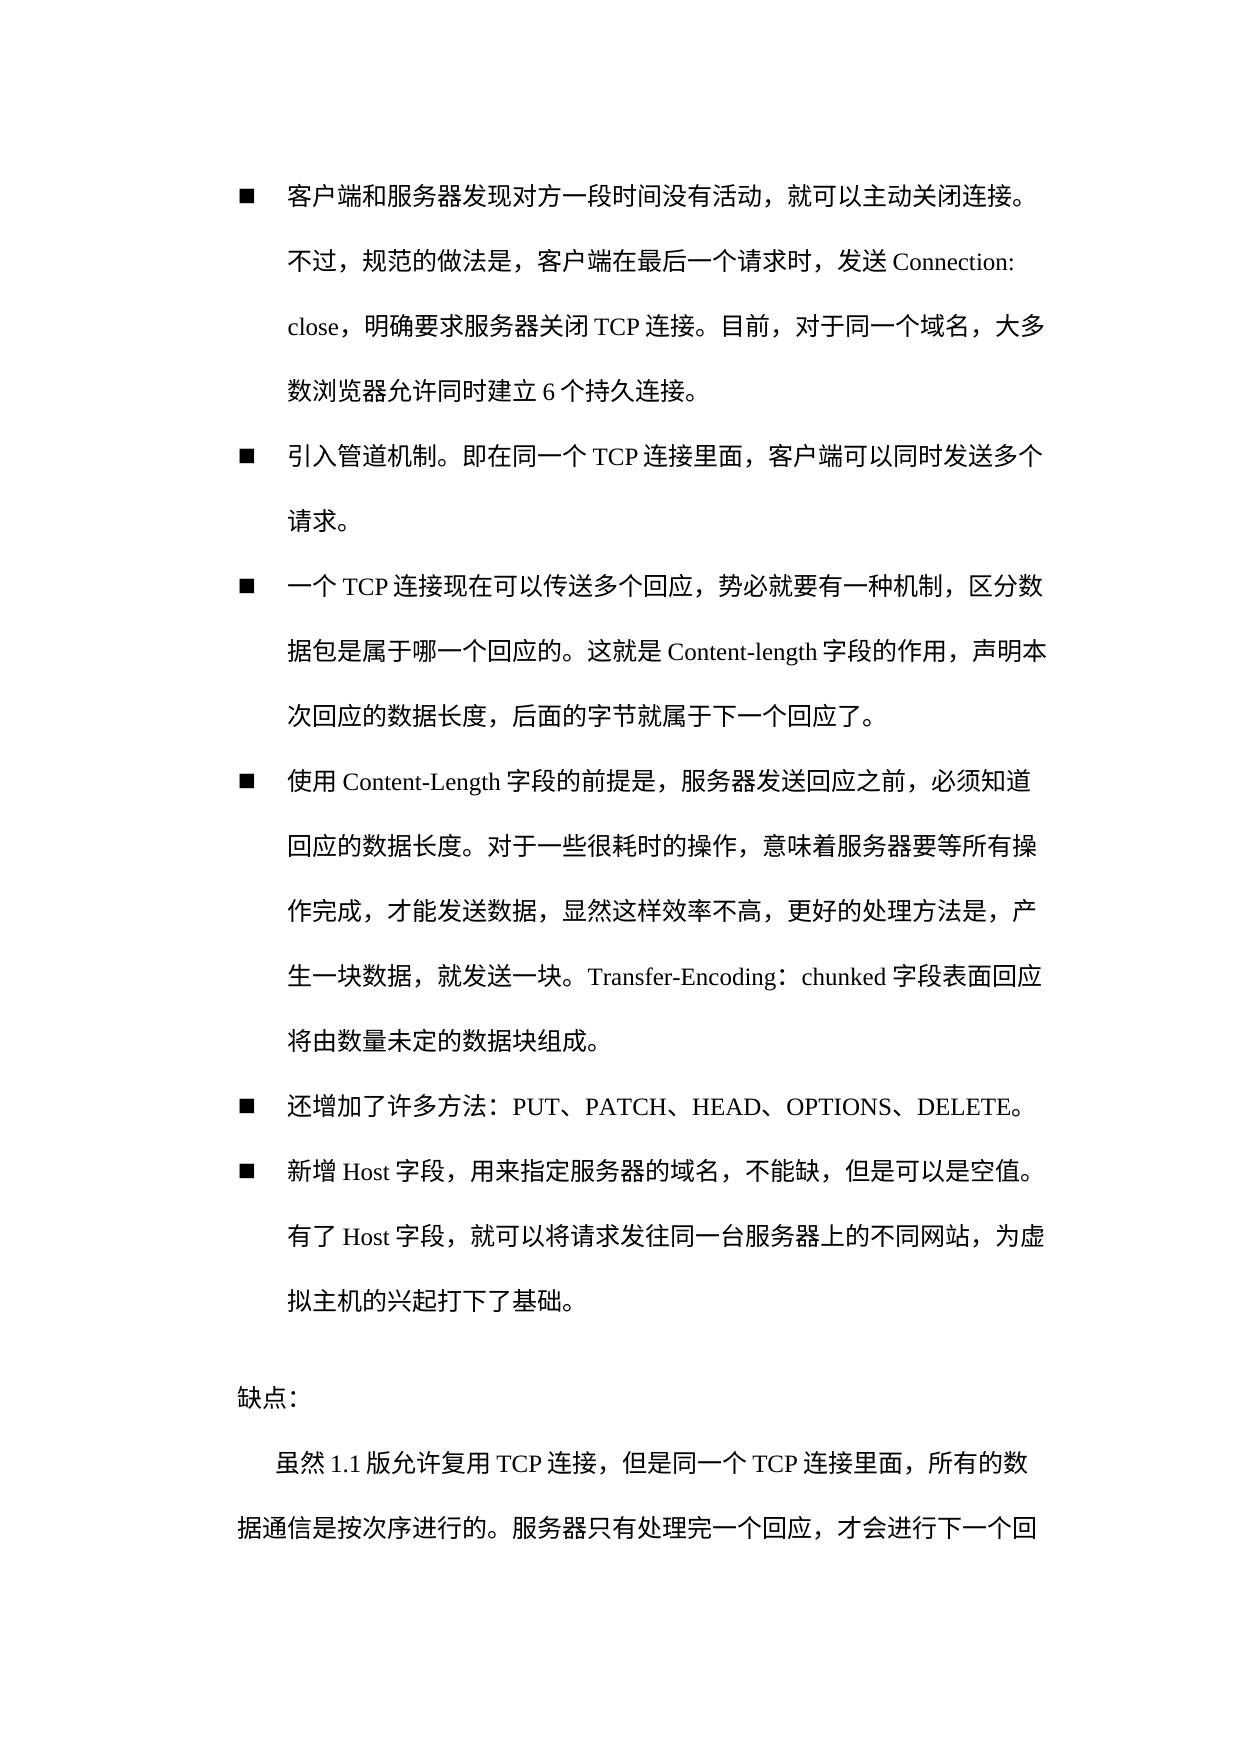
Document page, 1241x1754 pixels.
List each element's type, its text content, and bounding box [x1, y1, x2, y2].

list 一个TCP连接现在可以传送多个回应，势必就要有一种机制，区分数据包是属于哪一个回应的。这就是Content-length字段的作用，声明本次回应的数据长度，后面的字节就属于下一个回应了。 [237, 552, 1053, 747]
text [237, 1429, 1053, 1559]
list 新增Host字段，用来指定服务器的域名，不能缺，但是可以是空值。有了Host字段，就可以将请求发往同一台服务器上的不同网站，为虚拟主机的兴起打下了基础。 [237, 1137, 1053, 1332]
list 还增加了许多方法：PUT、PATCH、HEAD、OPTIONS、DELETE。 [237, 1072, 1053, 1137]
text 缺点： [237, 1364, 1053, 1429]
list 客户端和服务器发现对方一段时间没有活动，就可以主动关闭连接。不过，规范的做法是，客户端在最后一个请求时，发送Connection: close，明确要求服务器关闭TCP连接。目前，对于同一个域名，大多数浏览器允许同时建立6个持久连接。 [237, 162, 1053, 422]
list 使用Content-Length字段的前提是，服务器发送回应之前，必须知道回应的数据长度。对于一些很耗时的操作，意味着服务器要等所有操作完成，才能发送数据，显然这样效率不高，更好的处理方法是，产生一块数据，就发送一块。Transfer-Encoding：chunked 字段表面回应将由数量未定的数据块组成。 [237, 747, 1053, 1072]
list 引入管道机制。即在同一个TCP连接里面，客户端可以同时发送多个请求。 [237, 422, 1053, 552]
